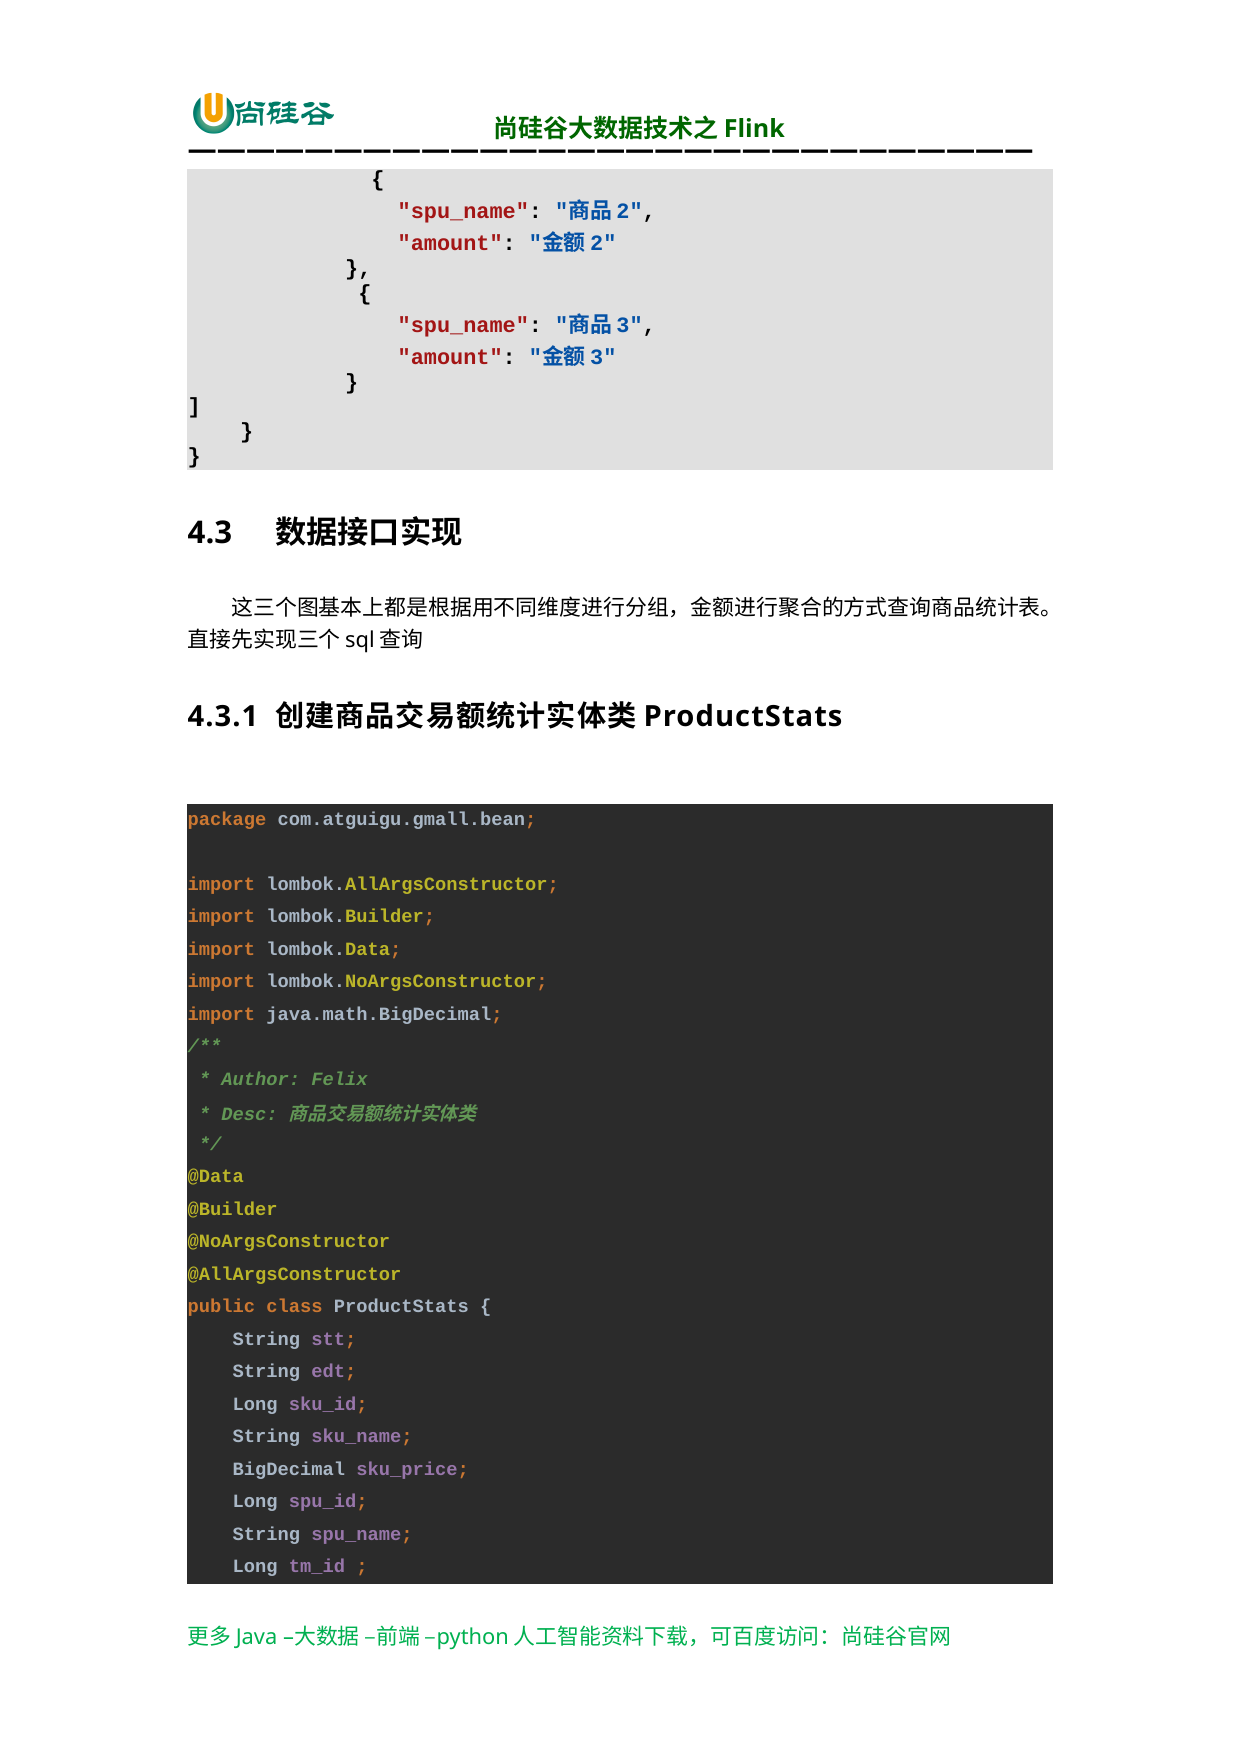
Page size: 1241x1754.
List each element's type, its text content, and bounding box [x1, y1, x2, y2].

text "amount": "金额3" [187, 339, 1053, 371]
text } [187, 421, 1053, 445]
text "spu_name": "商品3", [187, 307, 1053, 339]
picture [187, 88, 338, 138]
subtitle 创建商品交易额统计实体类ProductStats [187, 681, 1053, 746]
text { [187, 169, 1053, 193]
text 这三个图基本上都是根据用不同维度进行分组，金额进行聚合的方式查询商品统计表。直接先实现三个sql查询 [187, 589, 1053, 654]
text }, [187, 257, 1053, 282]
text } [187, 445, 1053, 470]
subtitle 数据接口实现 [187, 497, 1053, 562]
text ] [187, 396, 1053, 421]
text { [187, 282, 1053, 307]
text package com.atguigu.gmall.bean; [187, 804, 1053, 836]
text } [187, 371, 1053, 396]
text "amount": "金额2" [187, 225, 1053, 257]
text "spu_name": "商品2", [187, 193, 1053, 225]
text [187, 836, 1053, 1584]
